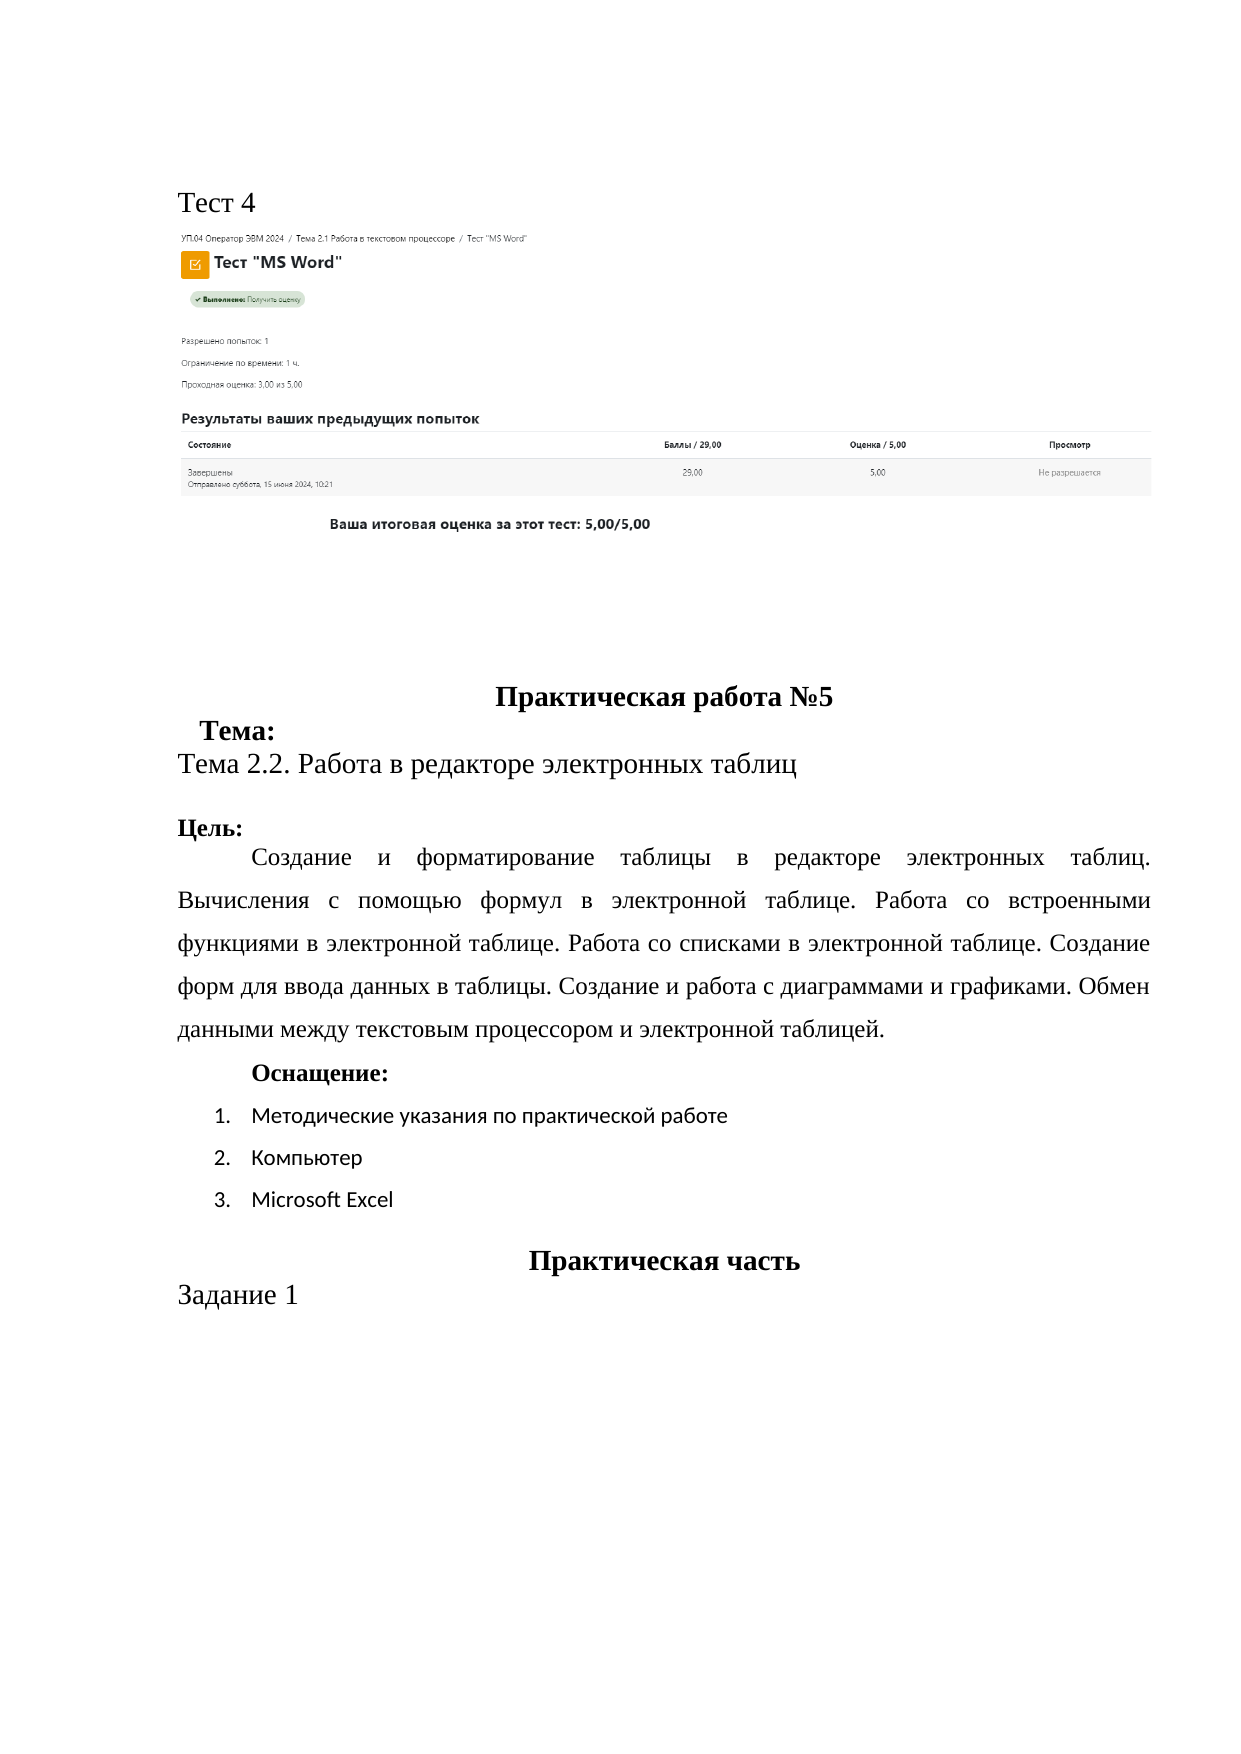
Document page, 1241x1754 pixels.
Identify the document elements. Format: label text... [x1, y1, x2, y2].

text Цель: [177, 813, 1152, 842]
text Оснащение: [215, 1058, 1152, 1086]
text Практическая часть [177, 1243, 1152, 1277]
text Тема: [177, 713, 1152, 746]
text Создание и форматирование таблицы в редакторе электронных таблиц. Вычисления с помощью формул в электронной таблице. Работа со встроенными функциями в электронной таблице. Работа со списками в электронной таблице. Создание форм для ввода данных в таблицы. Создание и работа с диаграммами и графиками. Обмен данными между текстовым процессором и электронной таблицей. [177, 842, 1152, 1043]
list Методические указания по практической работе [213, 1101, 1152, 1129]
text Тема 2.2. Работа в редакторе электронных таблиц [177, 746, 1152, 780]
list Компьютер [213, 1143, 1152, 1171]
list Microsoft Excel [213, 1185, 1152, 1213]
text Тест 4 [177, 185, 1152, 218]
text Практическая работа №5 [177, 679, 1152, 713]
text Задание 1 [177, 1277, 1152, 1310]
picture [177, 218, 1152, 545]
